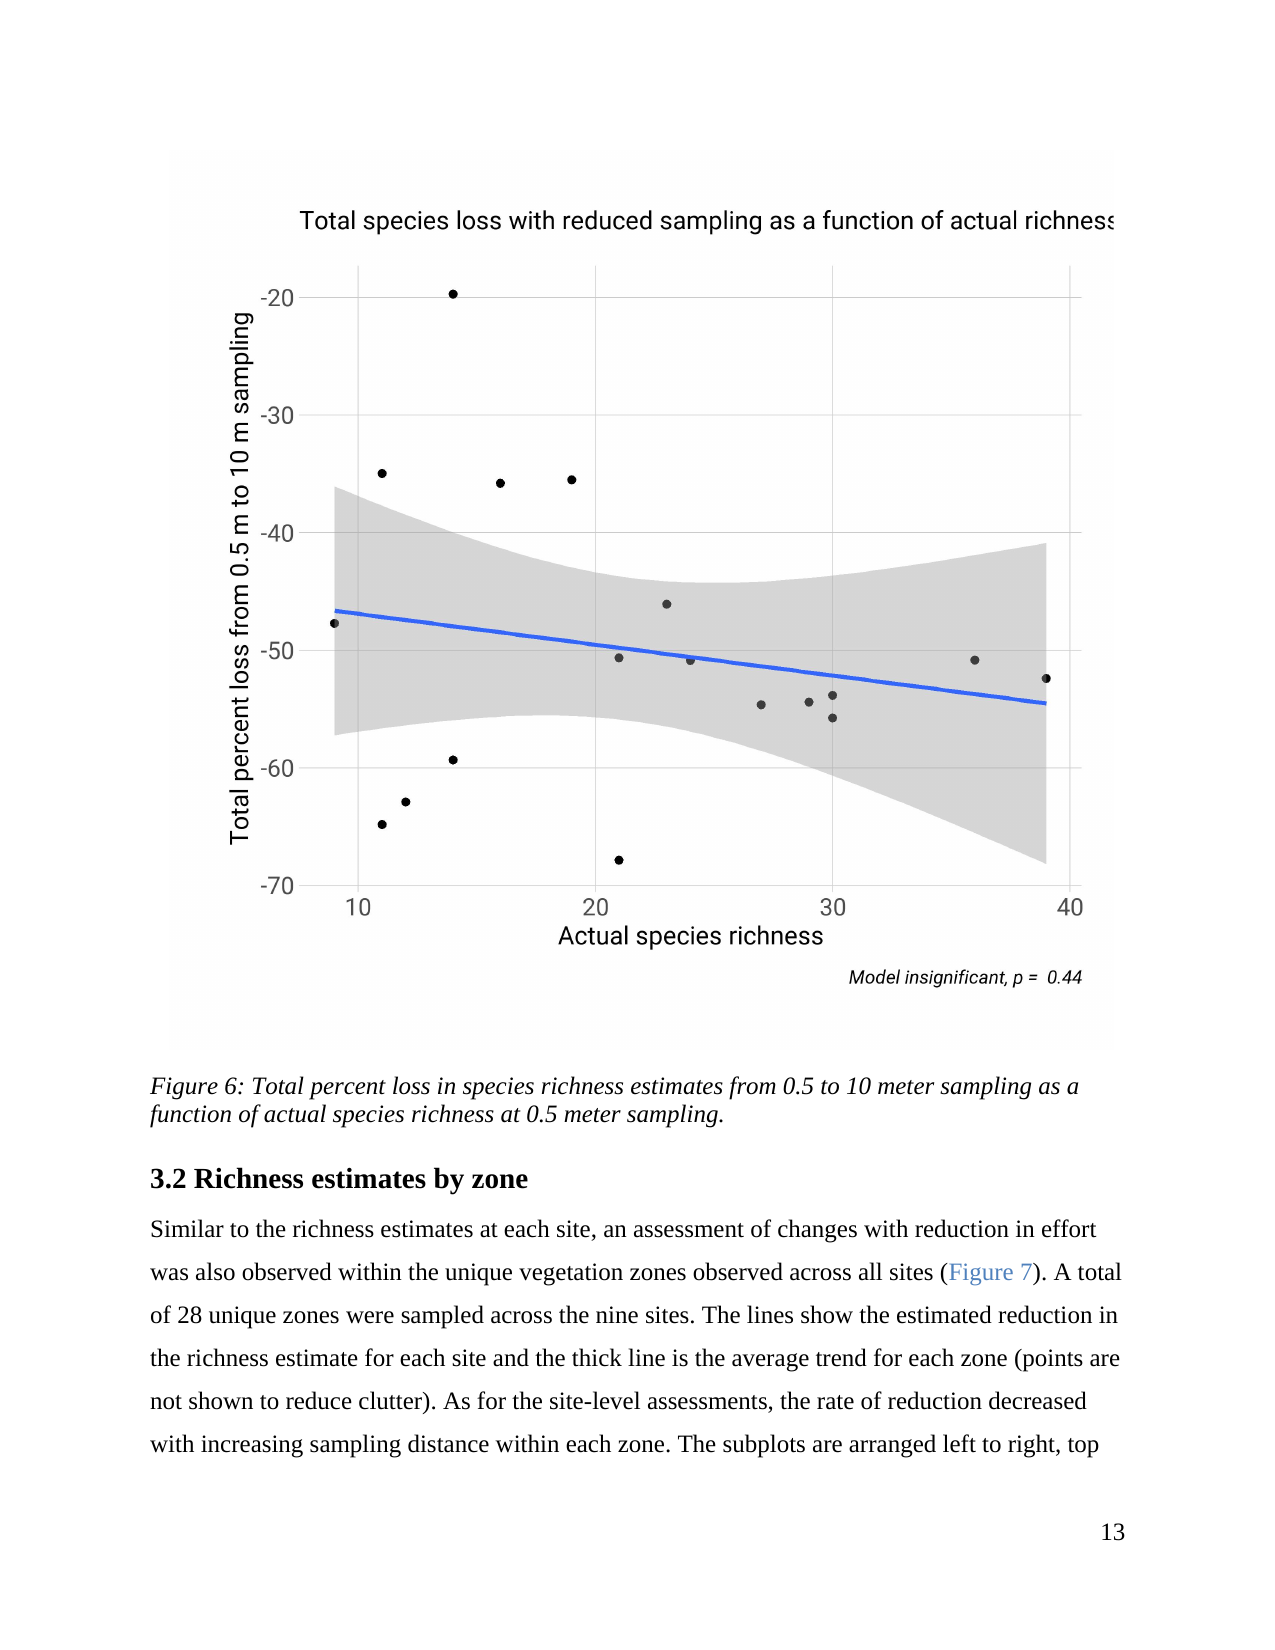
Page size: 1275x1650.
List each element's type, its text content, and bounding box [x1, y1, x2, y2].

table_header Figure 6: Total percent loss in species richness estimates from 0.5 to 10 meter sampling as a function of actual species richness at 0.5 meter sampling. [139, 150, 1114, 1141]
picture [168, 150, 1114, 1050]
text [150, 1214, 1125, 1458]
subtitle 3.2 Richness estimates by zone [150, 1162, 1125, 1195]
